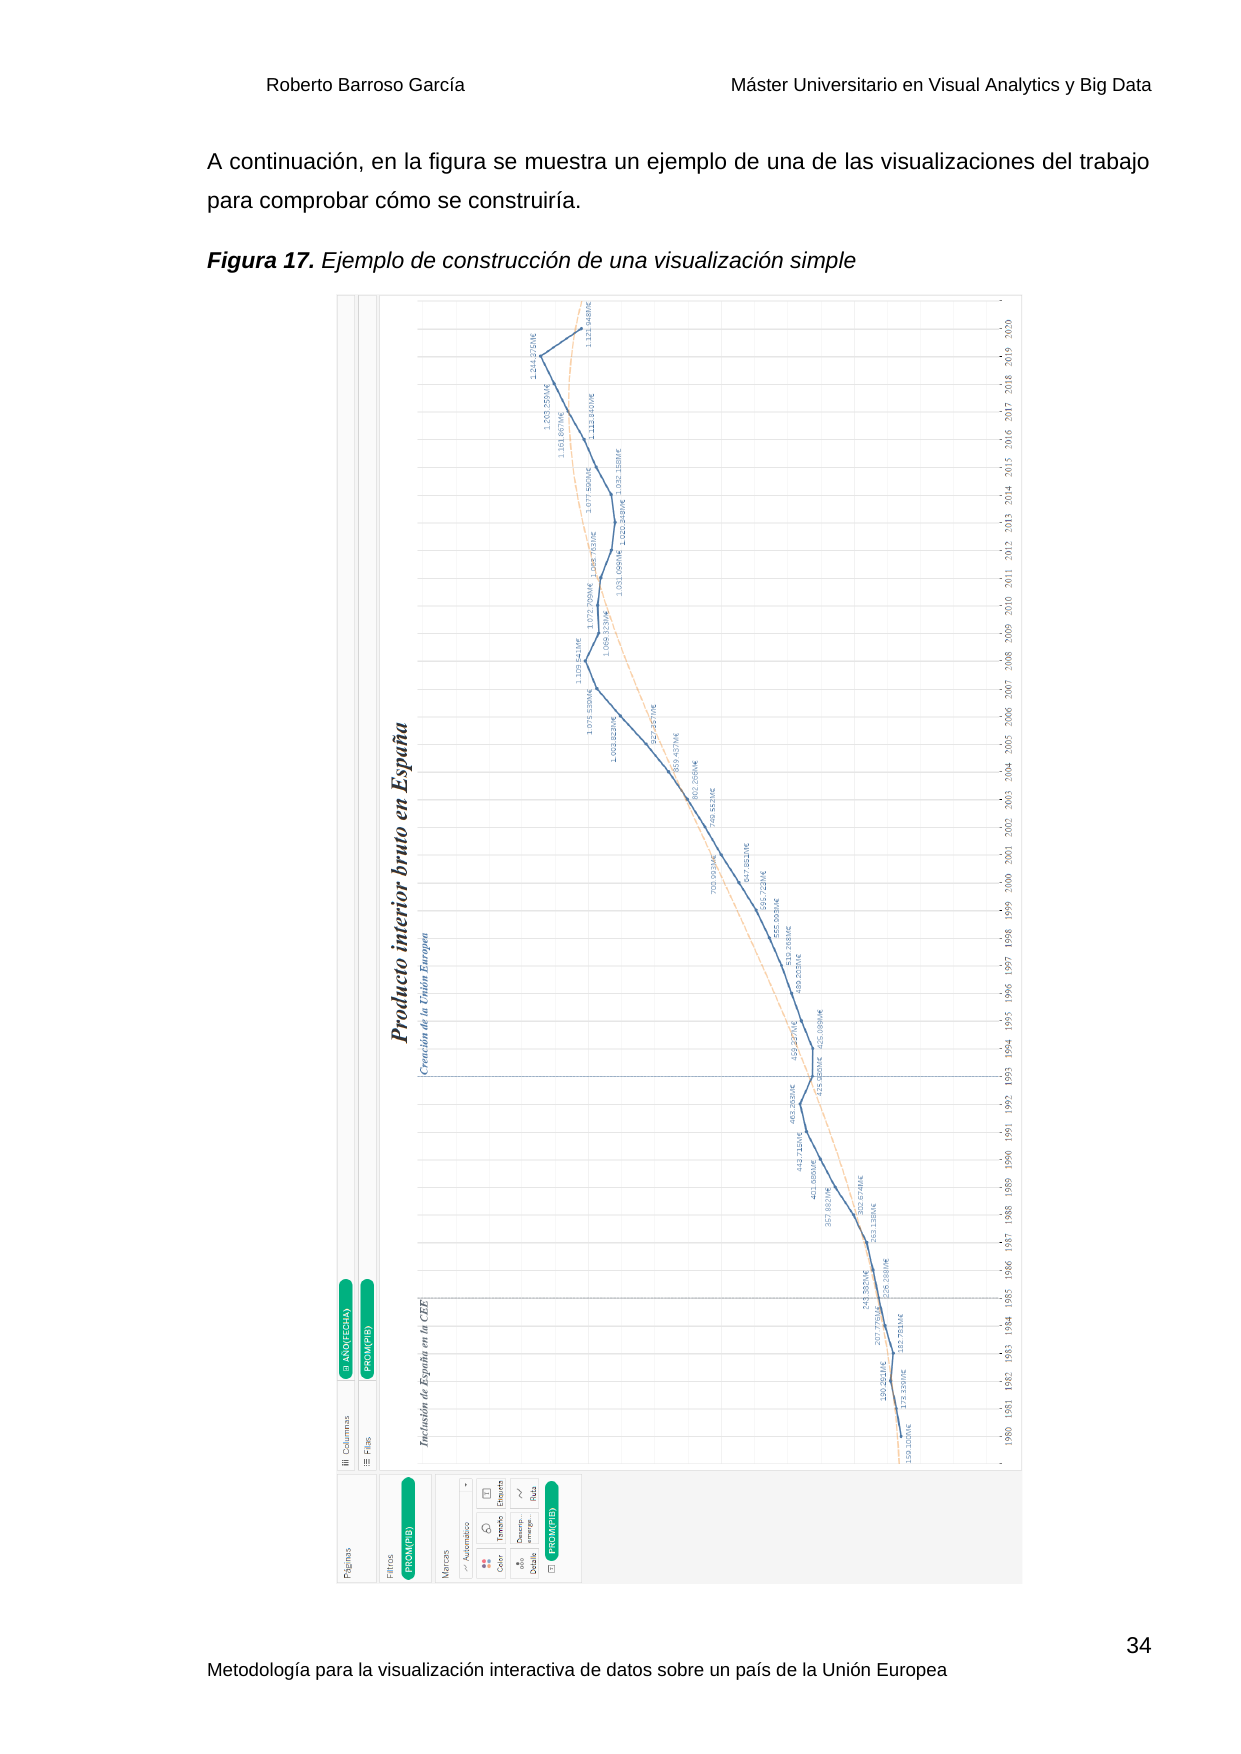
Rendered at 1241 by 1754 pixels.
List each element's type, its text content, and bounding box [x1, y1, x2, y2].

text Figura 17. Ejemplo de construcción de una visualización simple [207, 247, 1152, 274]
picture [336, 294, 1023, 1584]
text A continuación, en la figura se muestra un ejemplo de una de las visualizaciones del trabajo para comprobar cómo se construiría. [207, 148, 1152, 213]
